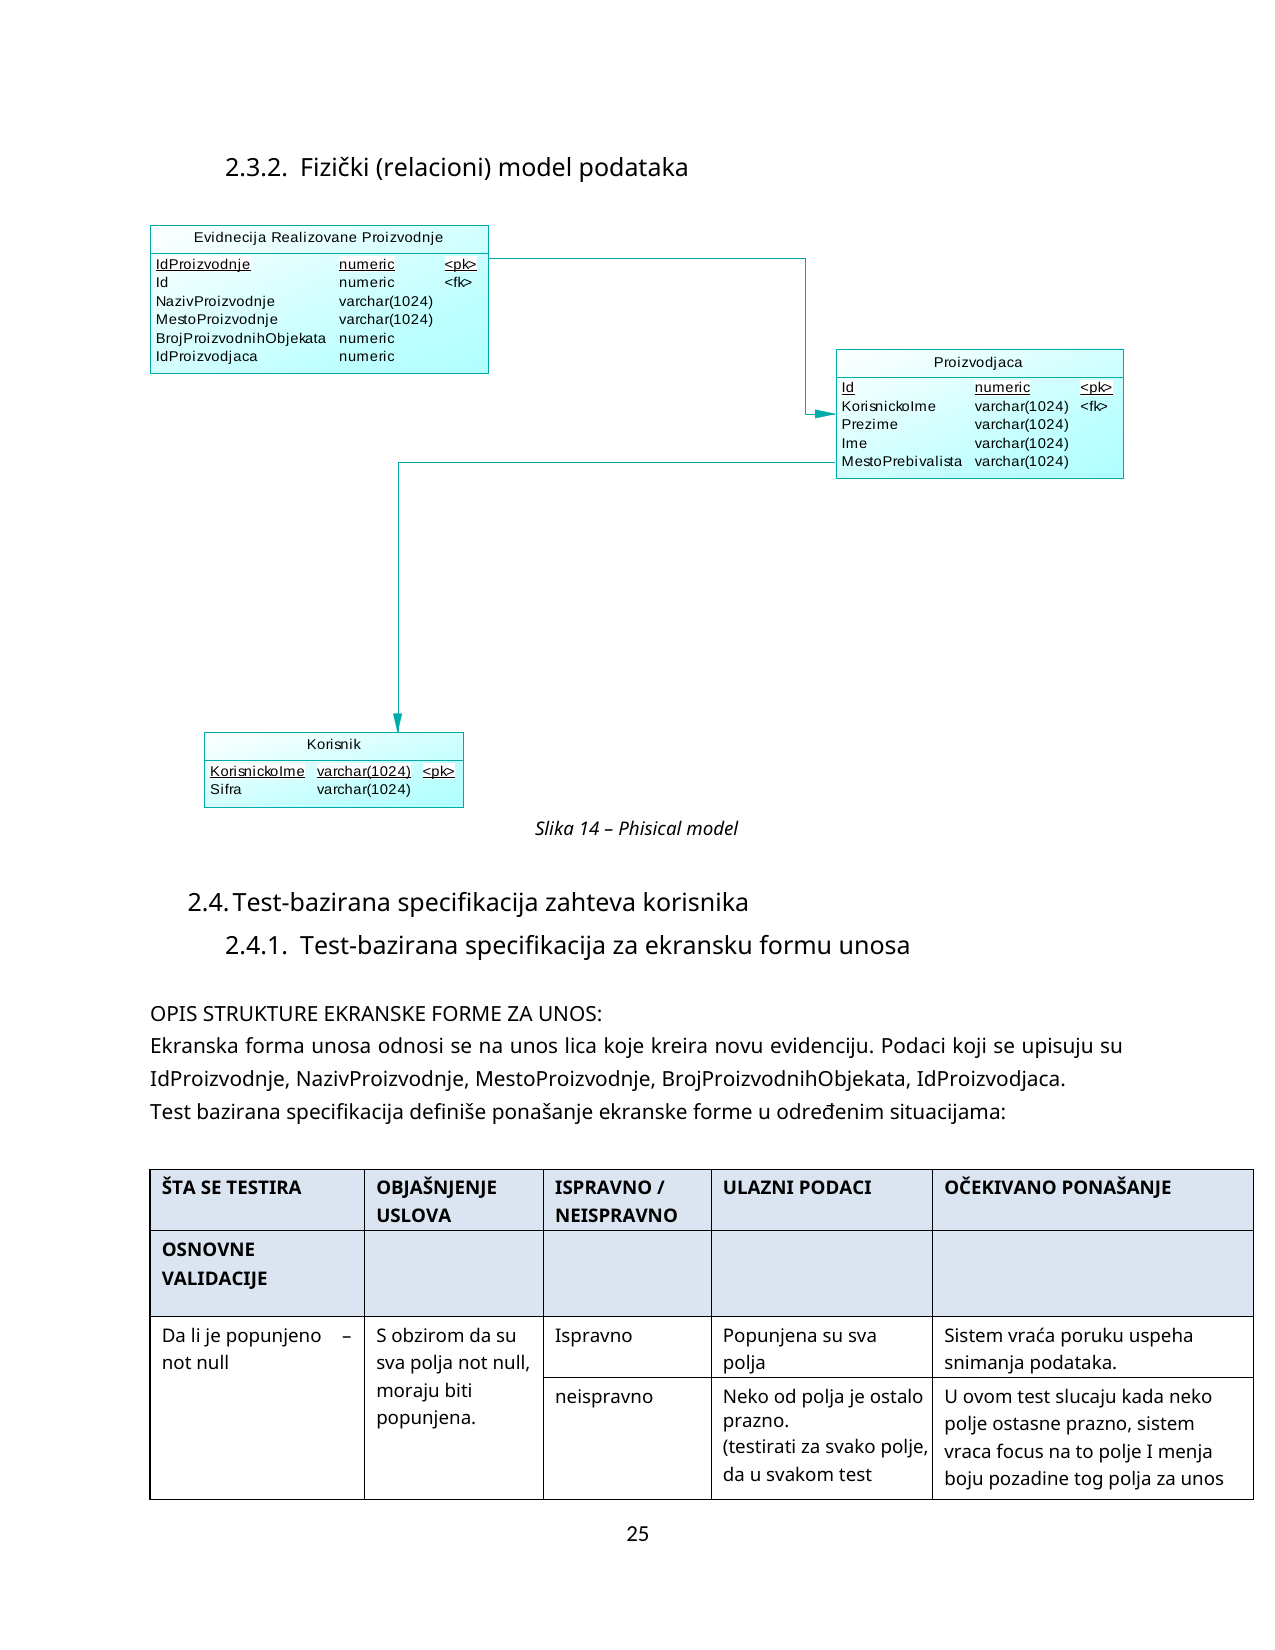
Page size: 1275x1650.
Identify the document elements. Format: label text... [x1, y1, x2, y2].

table_header ISPRAVNO / NEISPRAVNO [544, 1170, 711, 1230]
text Test bazirana specifikacija definiše ponašanje ekranske forme u određenim situacijama: [150, 1097, 1125, 1125]
table_cell OSNOVNE VALIDACIJE [151, 1231, 364, 1316]
table_cell Da li je popunjeno not null [151, 1317, 332, 1499]
table_header ŠTA SE TESTIRA [151, 1170, 364, 1230]
table_cell [544, 1231, 711, 1316]
list Test-bazirana specifikacija za ekransku formu unosa [225, 928, 1125, 962]
table_cell [933, 1231, 1253, 1316]
text Slika 14 – Phisical model [150, 815, 1125, 840]
list Fizički (relacioni) model podataka [225, 150, 1125, 184]
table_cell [712, 1378, 932, 1499]
table_header OBJAŠNJENJE USLOVA [365, 1170, 543, 1230]
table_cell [933, 1378, 1253, 1499]
table_cell Sistem vraća poruku uspeha snimanja podataka. [933, 1317, 1253, 1377]
table_cell – [332, 1317, 364, 1499]
text OPIS STRUKTURE EKRANSKE FORME ZA UNOS: [150, 999, 1125, 1027]
table_header OČEKIVANO PONAŠANJE [933, 1170, 1253, 1230]
table_cell neispravno [544, 1378, 711, 1499]
table_cell [712, 1231, 932, 1316]
list Test-bazirana specifikacija zahteva korisnika [187, 884, 1125, 918]
text Ekranska forma unosa odnosi se na unos lica koje kreira novu evidenciju. Podaci koji se upisuju su IdProizvodnje, NazivProizvodnje, MestoProizvodnje, BrojProizvodnihObjekata, IdProizvodjaca. [150, 1032, 1125, 1093]
table_cell [365, 1231, 543, 1316]
table_header ULAZNI PODACI [712, 1170, 932, 1230]
table_cell S obzirom da su sva polja not null, moraju biti popunjena. [365, 1317, 543, 1499]
table_cell Popunjena su sva polja [712, 1317, 932, 1377]
table_cell Ispravno [544, 1317, 711, 1377]
